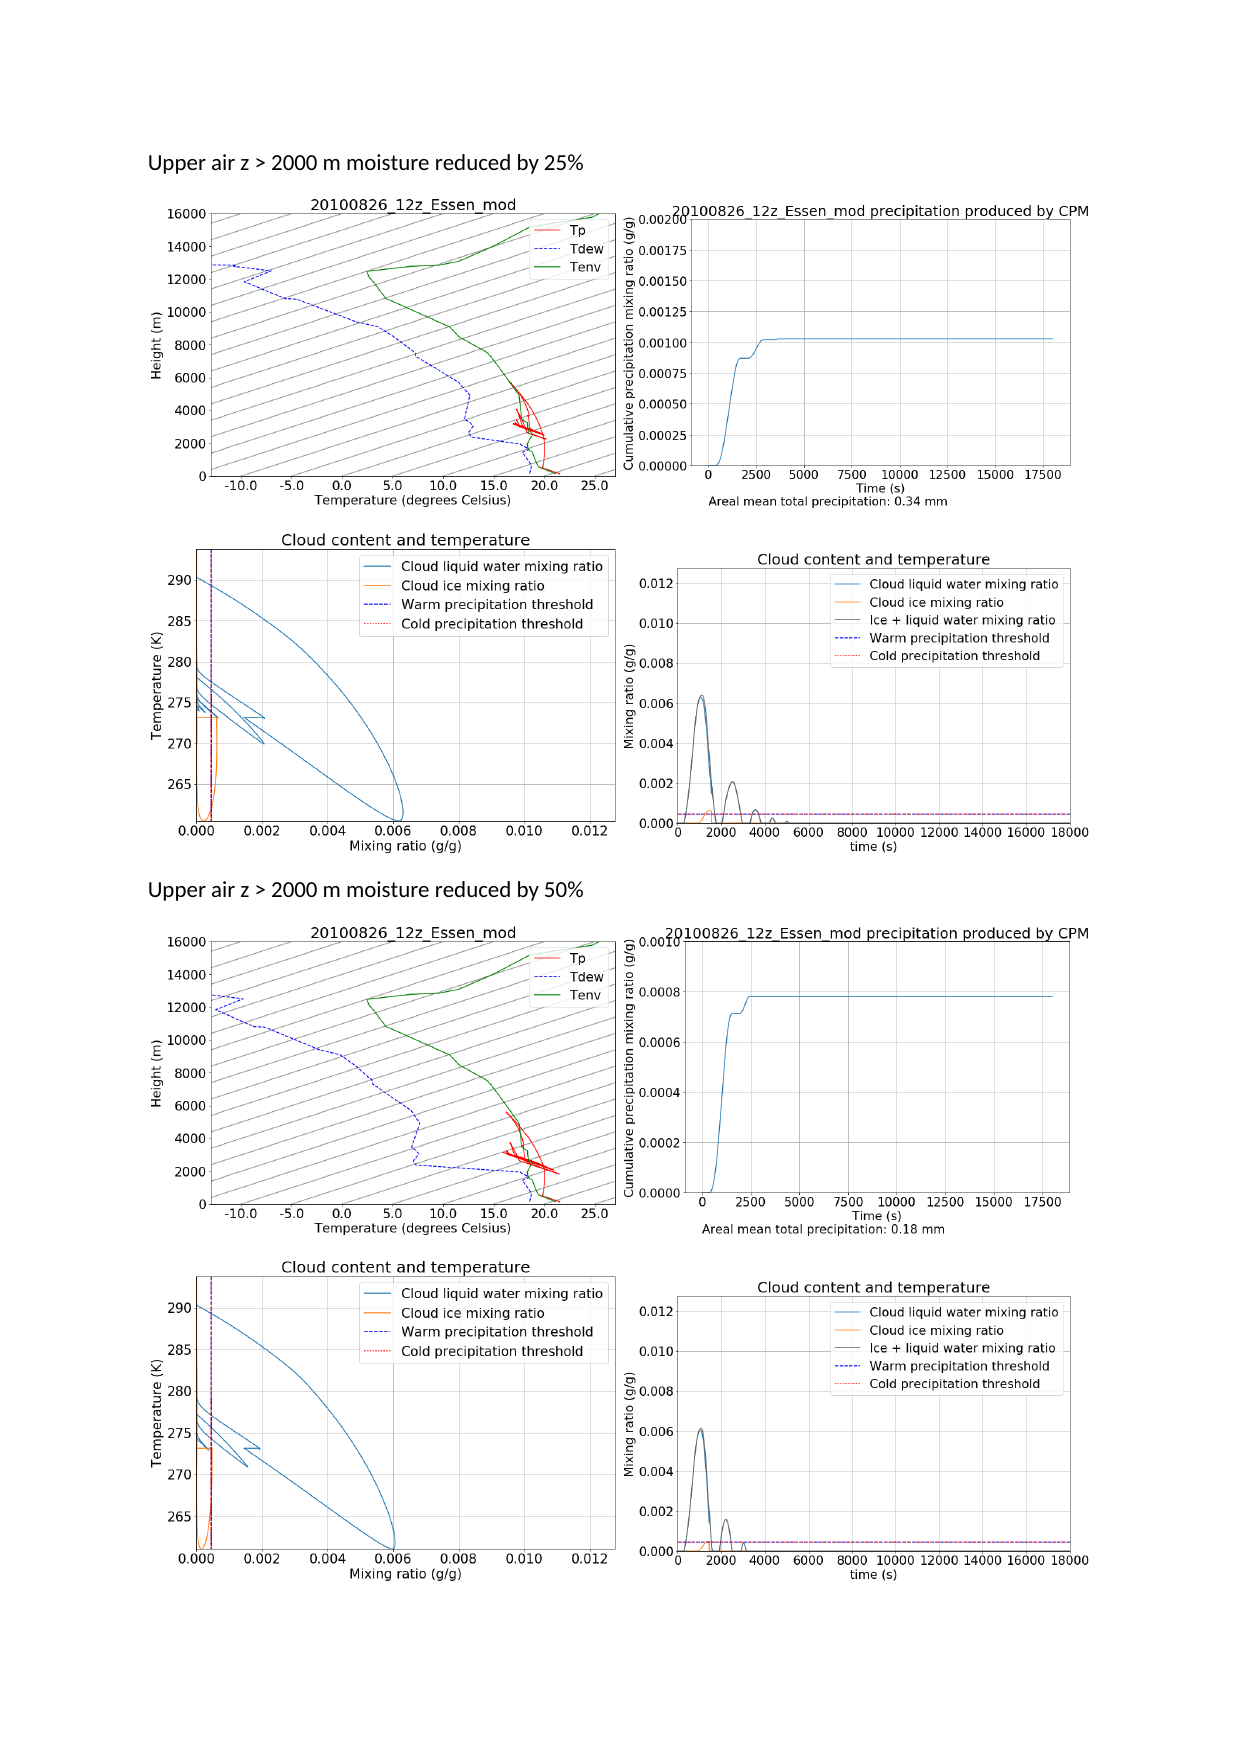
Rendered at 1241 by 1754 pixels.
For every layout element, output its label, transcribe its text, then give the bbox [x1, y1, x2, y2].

picture [147, 529, 1093, 857]
picture [147, 1257, 1093, 1585]
picture [147, 194, 1093, 511]
text Upper air z > 2000 m moisture reduced by 25% [148, 148, 1093, 176]
text Upper air z > 2000 m moisture reduced by 50% [148, 875, 1093, 903]
picture [147, 922, 1093, 1239]
